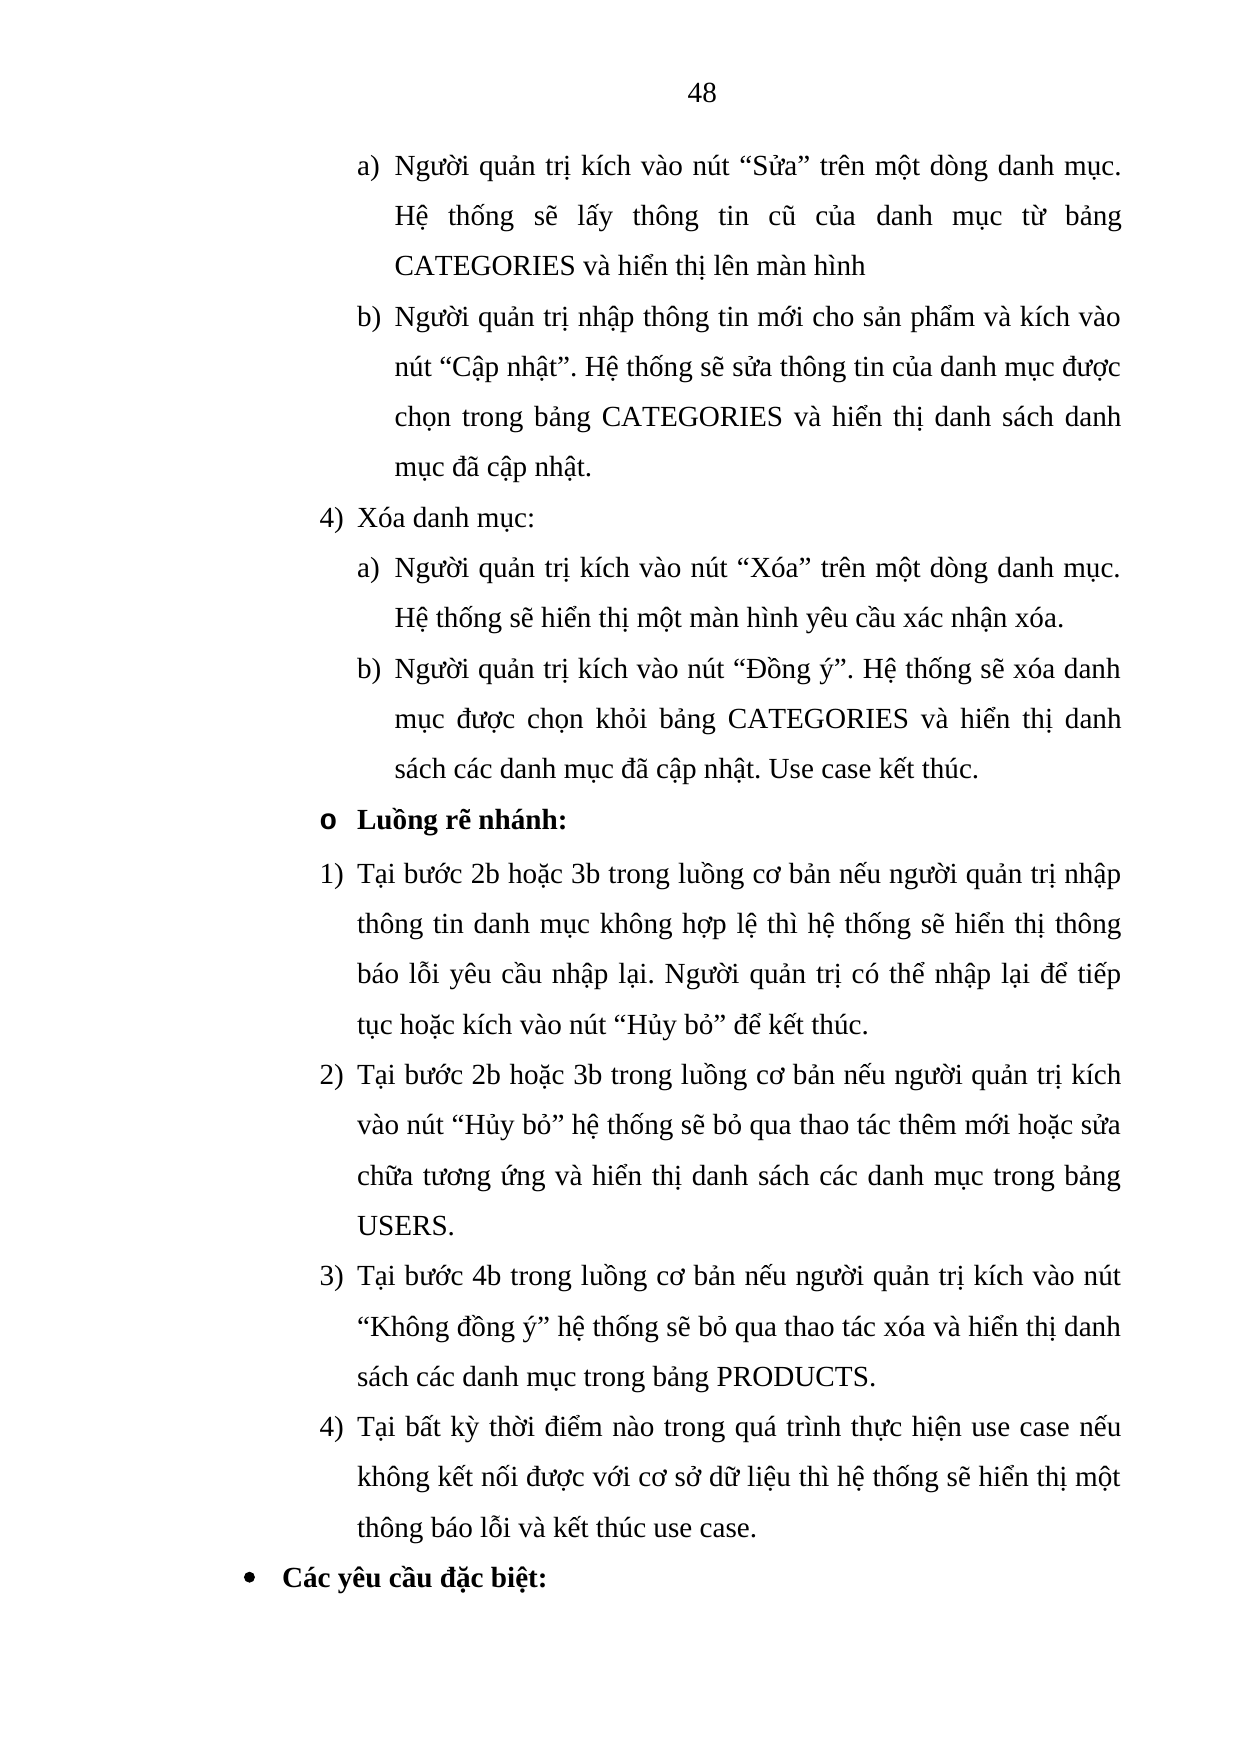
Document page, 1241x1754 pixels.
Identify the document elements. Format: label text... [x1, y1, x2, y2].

list Các yêu cầu đặc biệt: [244, 1560, 1122, 1594]
list Xóa danh mục: [319, 500, 1122, 533]
list Người quản trị kích vào nút “Xóa” trên một dòng danh mục. Hệ thống sẽ hiển thị một màn hình yêu cầu xác nhận xóa. [357, 550, 1122, 634]
list Người quản trị kích vào nút “Sửa” trên một dòng danh mục. Hệ thống sẽ lấy thông tin cũ của danh mục từ bảng CATEGORIES và hiển thị lên màn hình [357, 148, 1122, 282]
list Tại bất kỳ thời điểm nào trong quá trình thực hiện use case nếu không kết nối được với cơ sở dữ liệu thì hệ thống sẽ hiển thị một thông báo lỗi và kết thúc use case. [319, 1409, 1122, 1543]
list Tại bước 2b hoặc 3b trong luồng cơ bản nếu người quản trị nhập thông tin danh mục không hợp lệ thì hệ thống sẽ hiển thị thông báo lỗi yêu cầu nhập lại. Người quản trị có thể nhập lại để tiếp tục hoặc kích vào nút “Hủy bỏ” để kết thúc. [319, 856, 1122, 1040]
list Người quản trị kích vào nút “Đồng ý”. Hệ thống sẽ xóa danh mục được chọn khỏi bảng CATEGORIES và hiển thị danh sách các danh mục đã cập nhật. Use case kết thúc. [357, 651, 1122, 785]
list Luồng rẽ nhánh: [319, 802, 1122, 838]
list Tại bước 4b trong luồng cơ bản nếu người quản trị kích vào nút “Không đồng ý” hệ thống sẽ bỏ qua thao tác xóa và hiển thị danh sách các danh mục trong bảng PRODUCTS. [319, 1258, 1122, 1392]
list Người quản trị nhập thông tin mới cho sản phẩm và kích vào nút “Cập nhật”. Hệ thống sẽ sửa thông tin của danh mục được chọn trong bảng CATEGORIES và hiển thị danh sách danh mục đã cập nhật. [357, 299, 1122, 483]
list Tại bước 2b hoặc 3b trong luồng cơ bản nếu người quản trị kích vào nút “Hủy bỏ” hệ thống sẽ bỏ qua thao tác thêm mới hoặc sửa chữa tương ứng và hiển thị danh sách các danh mục trong bảng USERS. [319, 1057, 1122, 1242]
